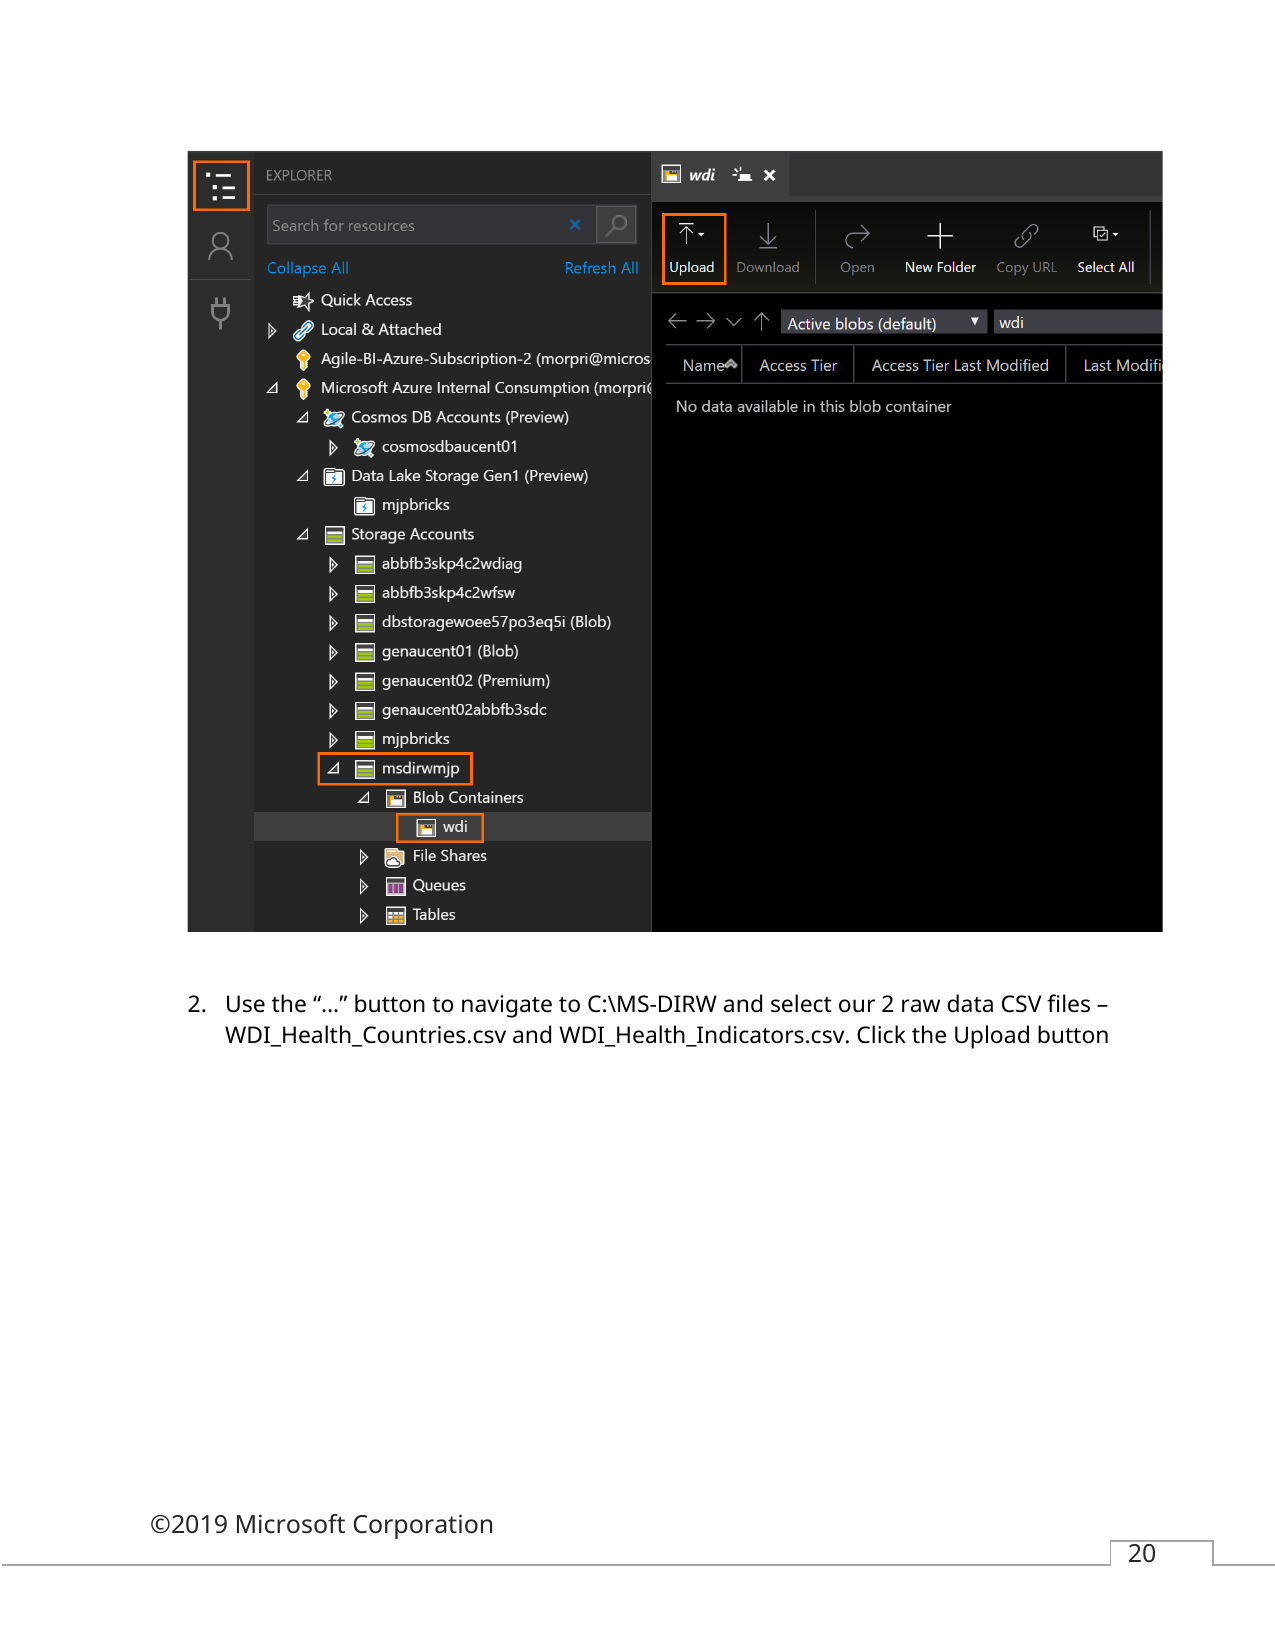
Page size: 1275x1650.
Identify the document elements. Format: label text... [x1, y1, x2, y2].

list Use the “…” button to navigate to C:\MS-DIRW and select our 2 raw data CSV files – WDI_Health_Countries.csv and WDI_Health_Indicators.csv. Click the Upload button [187, 988, 1125, 1050]
picture [187, 150, 1163, 932]
